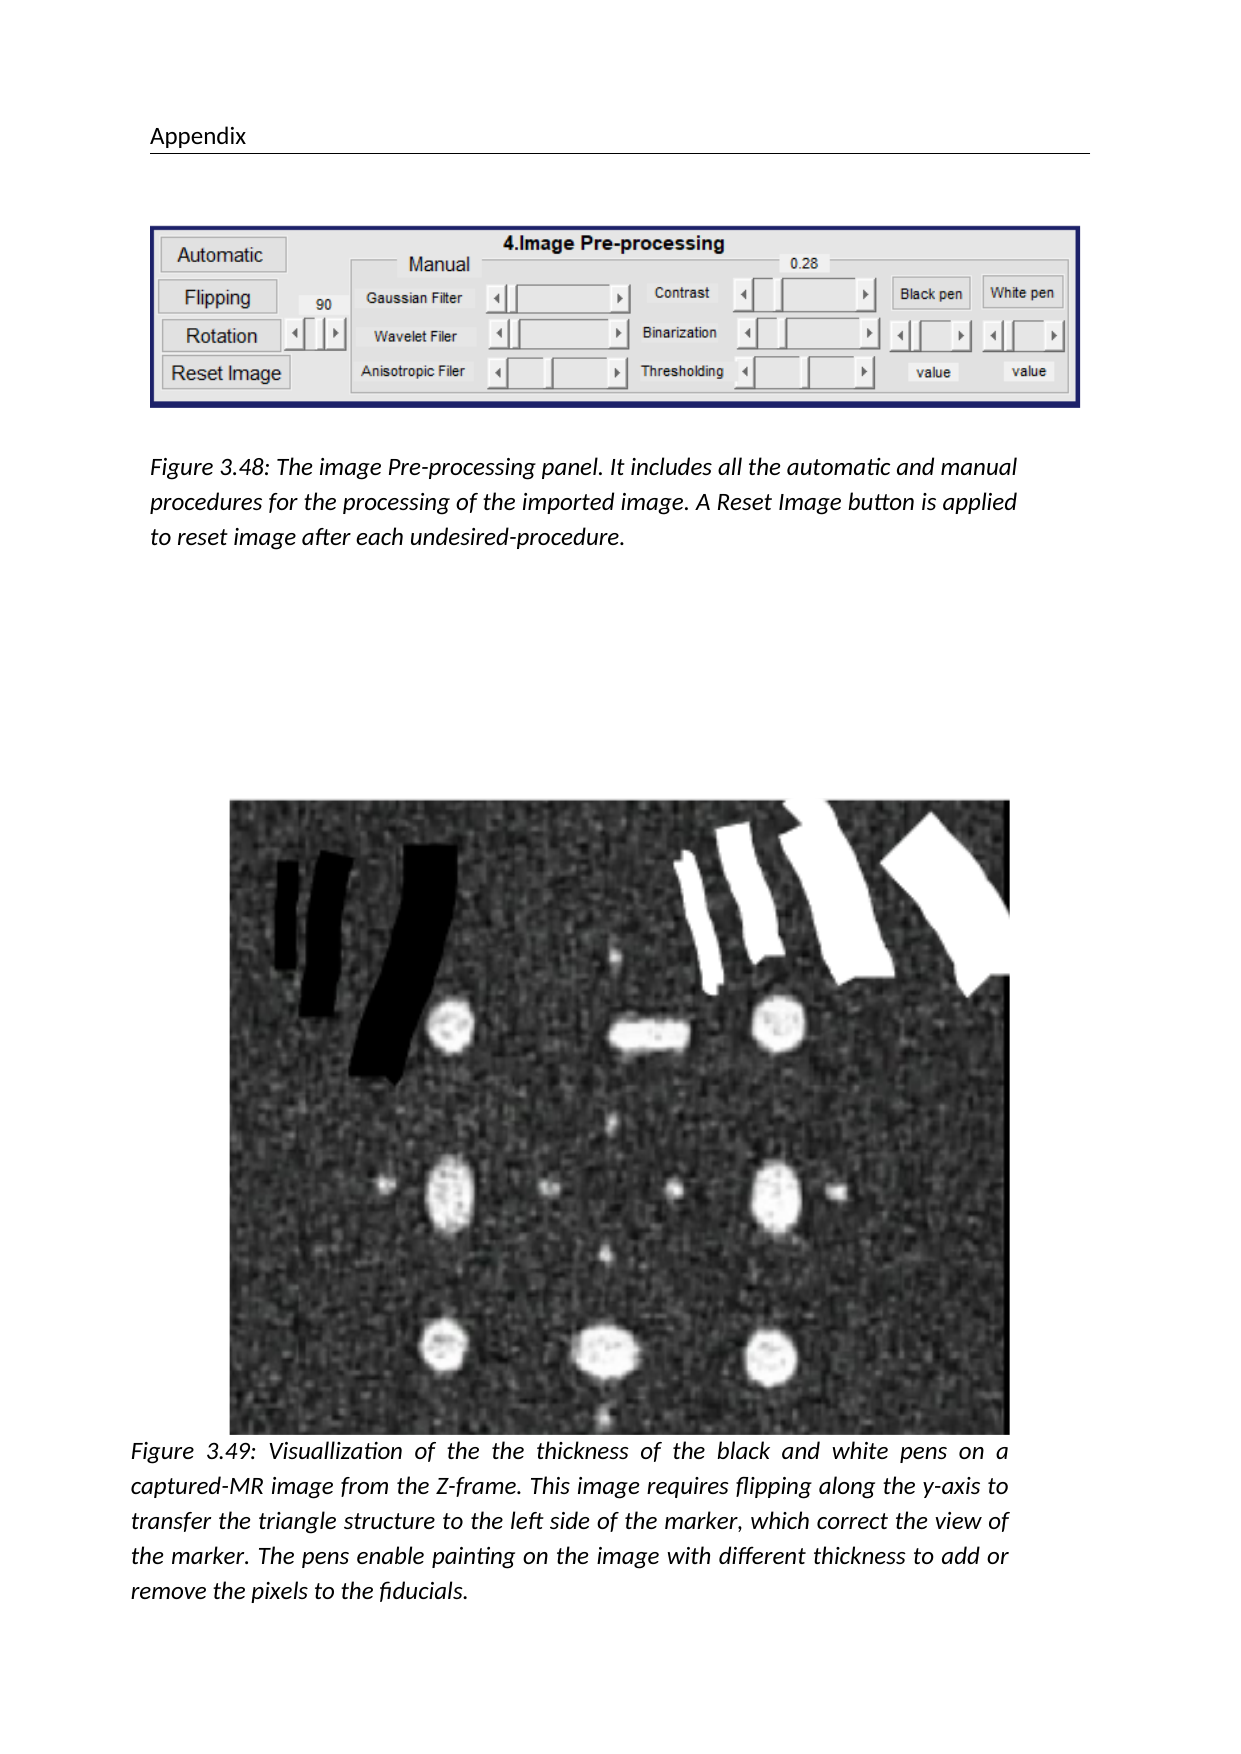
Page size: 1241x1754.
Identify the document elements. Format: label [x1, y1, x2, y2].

picture [150, 225, 1080, 408]
picture [229, 798, 1010, 1434]
